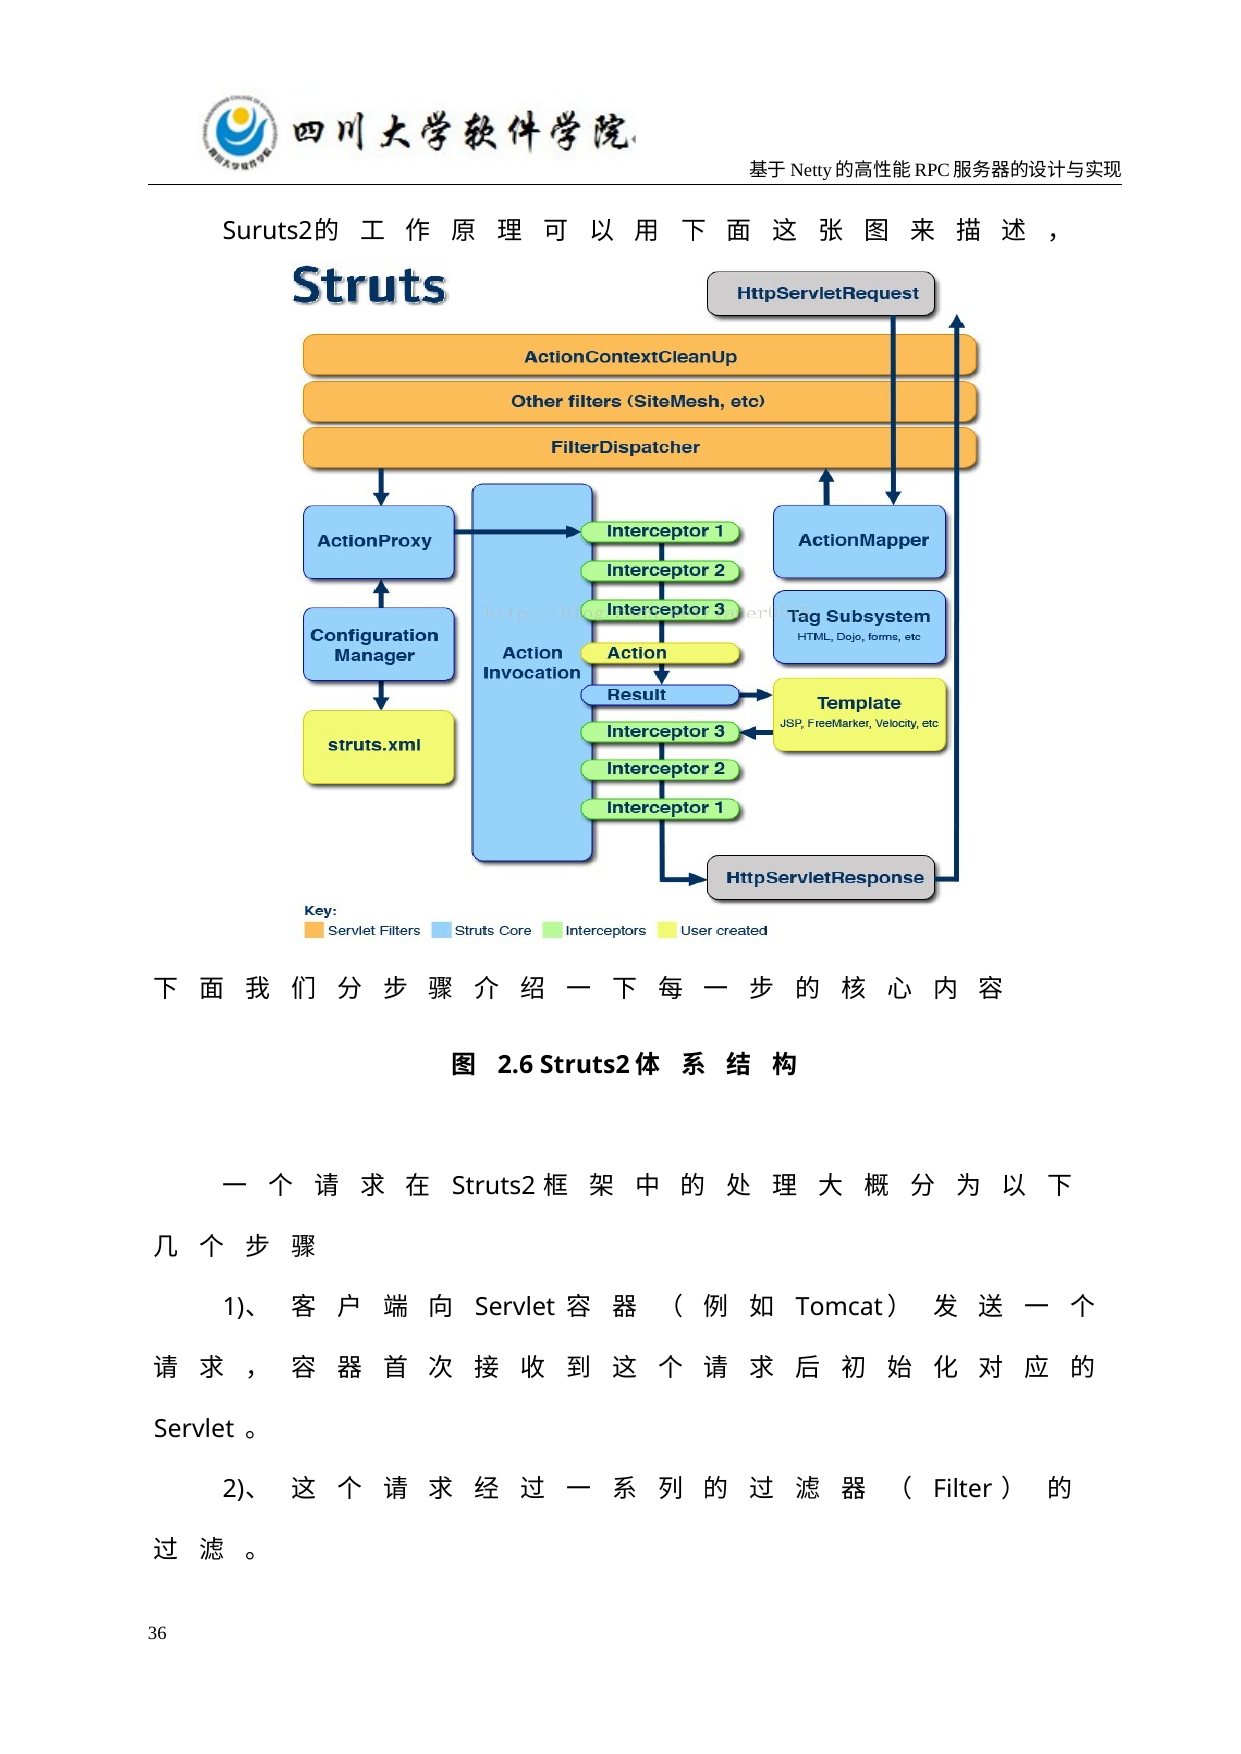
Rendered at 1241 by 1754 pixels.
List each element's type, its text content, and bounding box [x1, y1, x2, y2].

picture [197, 88, 639, 177]
text 一个请求在Struts2框架中的处理大概分为以下几个步骤 [154, 1153, 1116, 1274]
text 图2.6 Struts2体系结构 [154, 1032, 1116, 1093]
text 2)、这个请求经过一系列的过滤器（Filter）的过滤。 [154, 1456, 1116, 1578]
text 1)、客户端向Servlet容器（例如Tomcat）发送一个请求，容器首次接收到这个请求后初始化对应的Servlet。 [154, 1274, 1116, 1456]
picture [290, 261, 987, 944]
